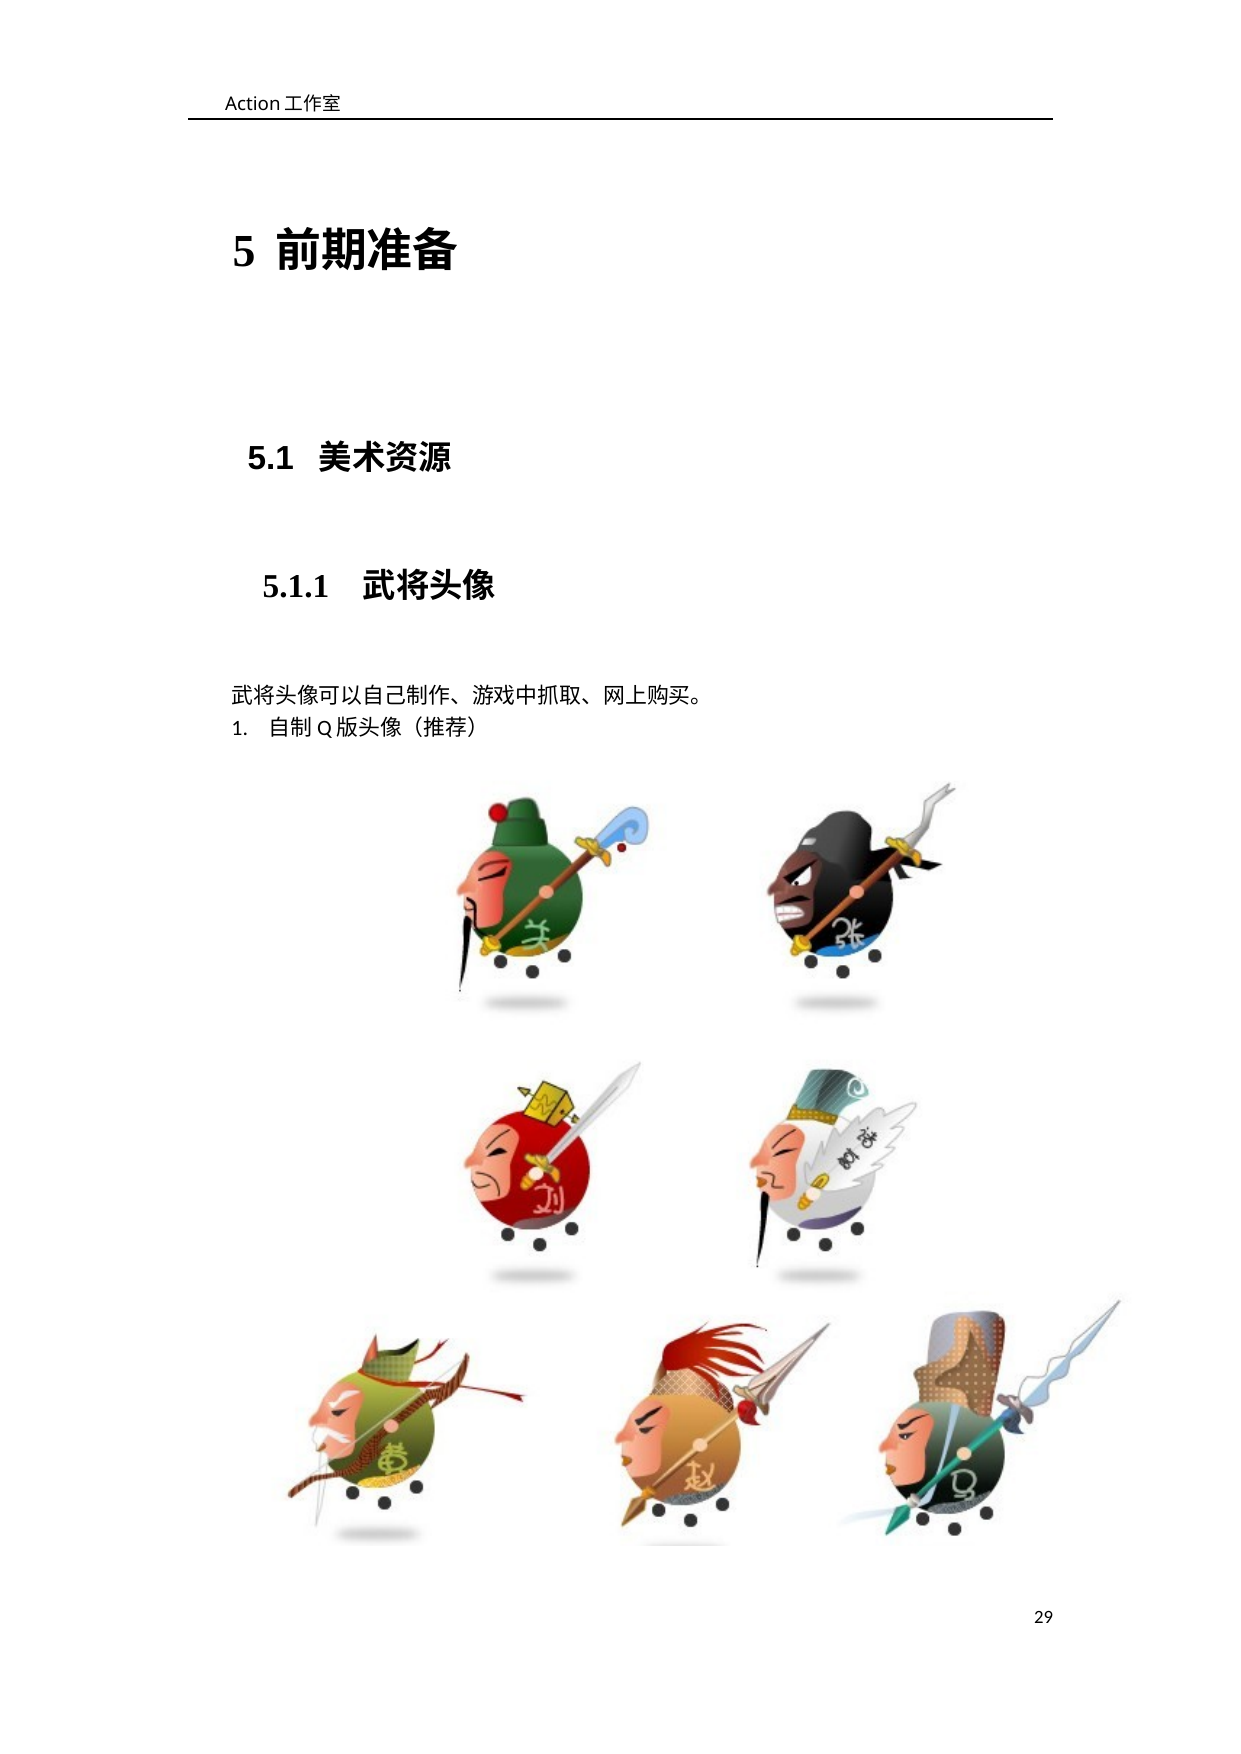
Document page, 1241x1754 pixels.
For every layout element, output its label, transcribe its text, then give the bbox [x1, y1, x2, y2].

subtitle 武将头像 [262, 550, 1053, 615]
list 自制Q版头像（推荐） [231, 710, 1053, 742]
subtitle 前期准备 [232, 197, 1053, 295]
picture [268, 742, 1134, 1546]
text 武将头像可以自己制作、游戏中抓取、网上购买。 [187, 677, 1053, 710]
subtitle 美术资源 [247, 423, 1053, 488]
